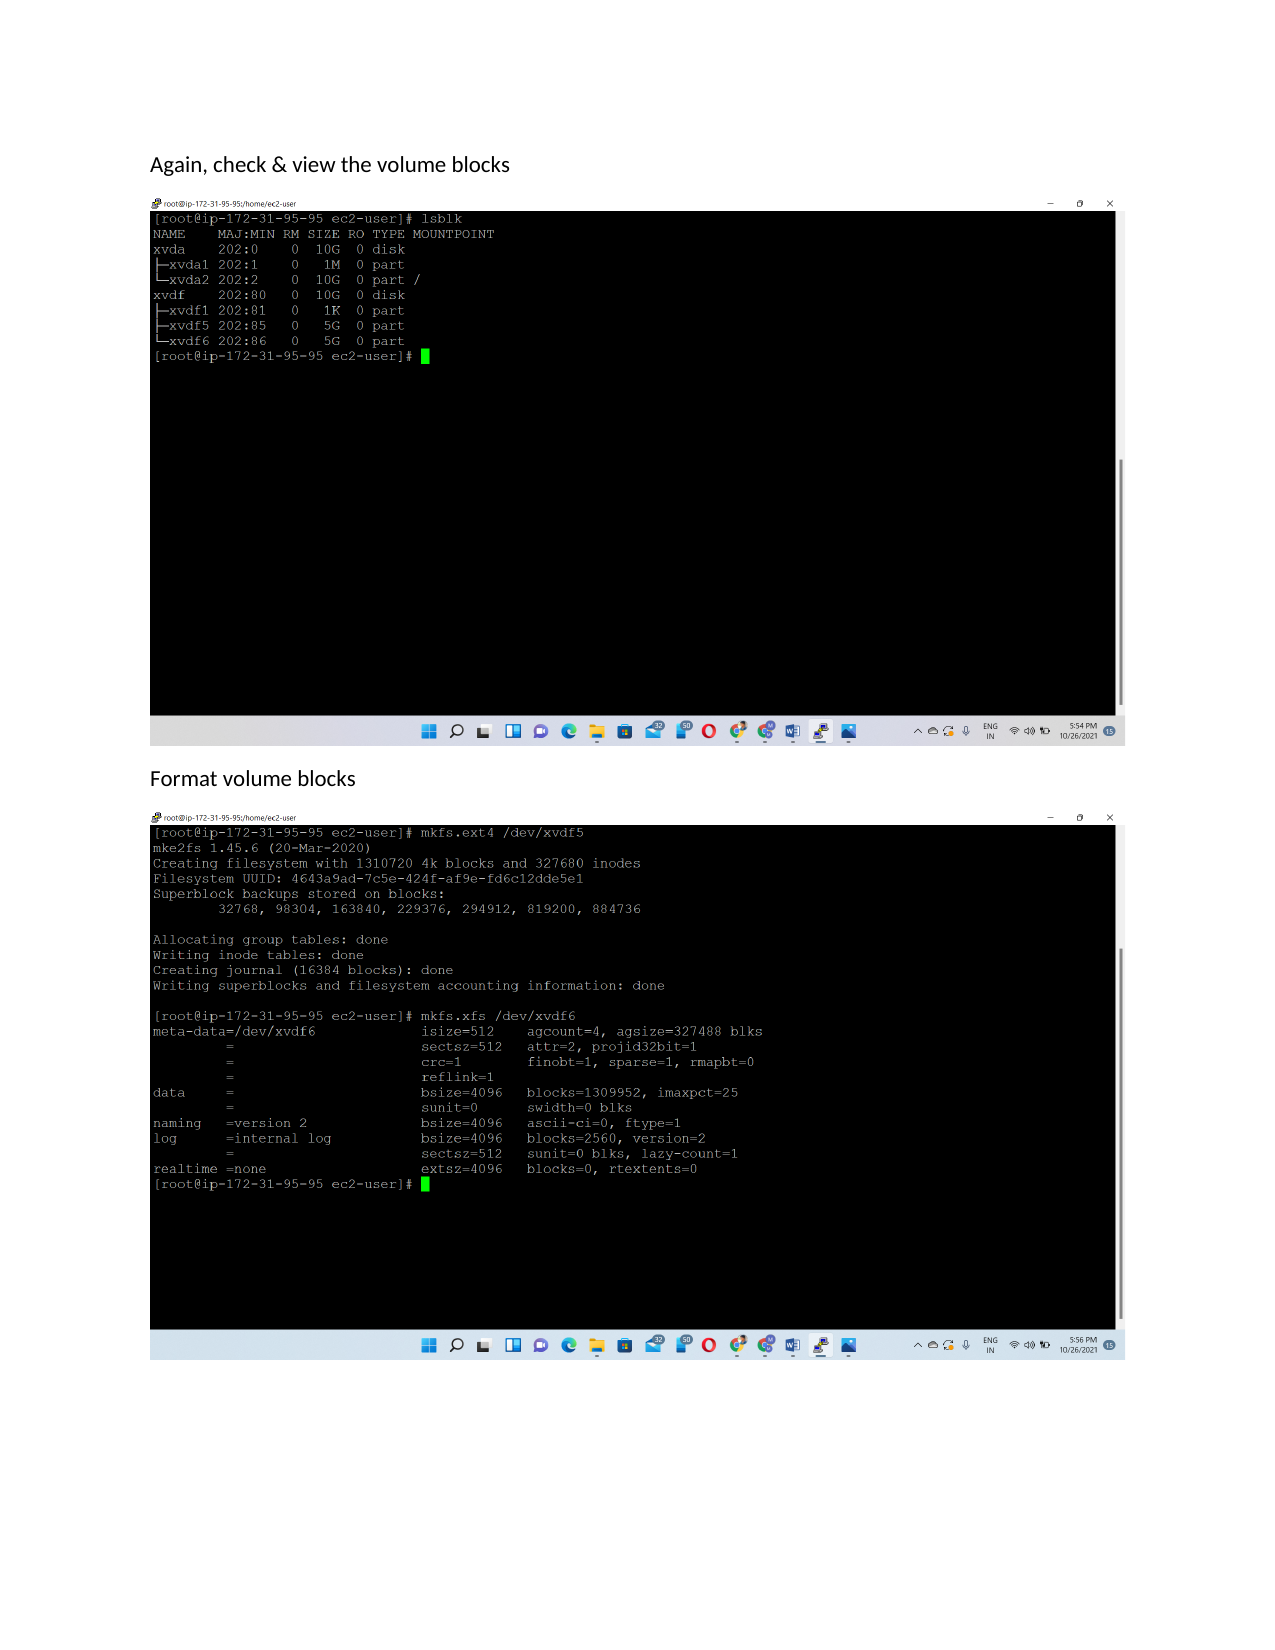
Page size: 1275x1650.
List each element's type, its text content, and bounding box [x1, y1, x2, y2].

picture [150, 196, 1125, 746]
picture [150, 811, 1125, 1360]
text Format volume blocks [150, 764, 1125, 792]
text Again, check & view the volume blocks [150, 150, 1125, 178]
